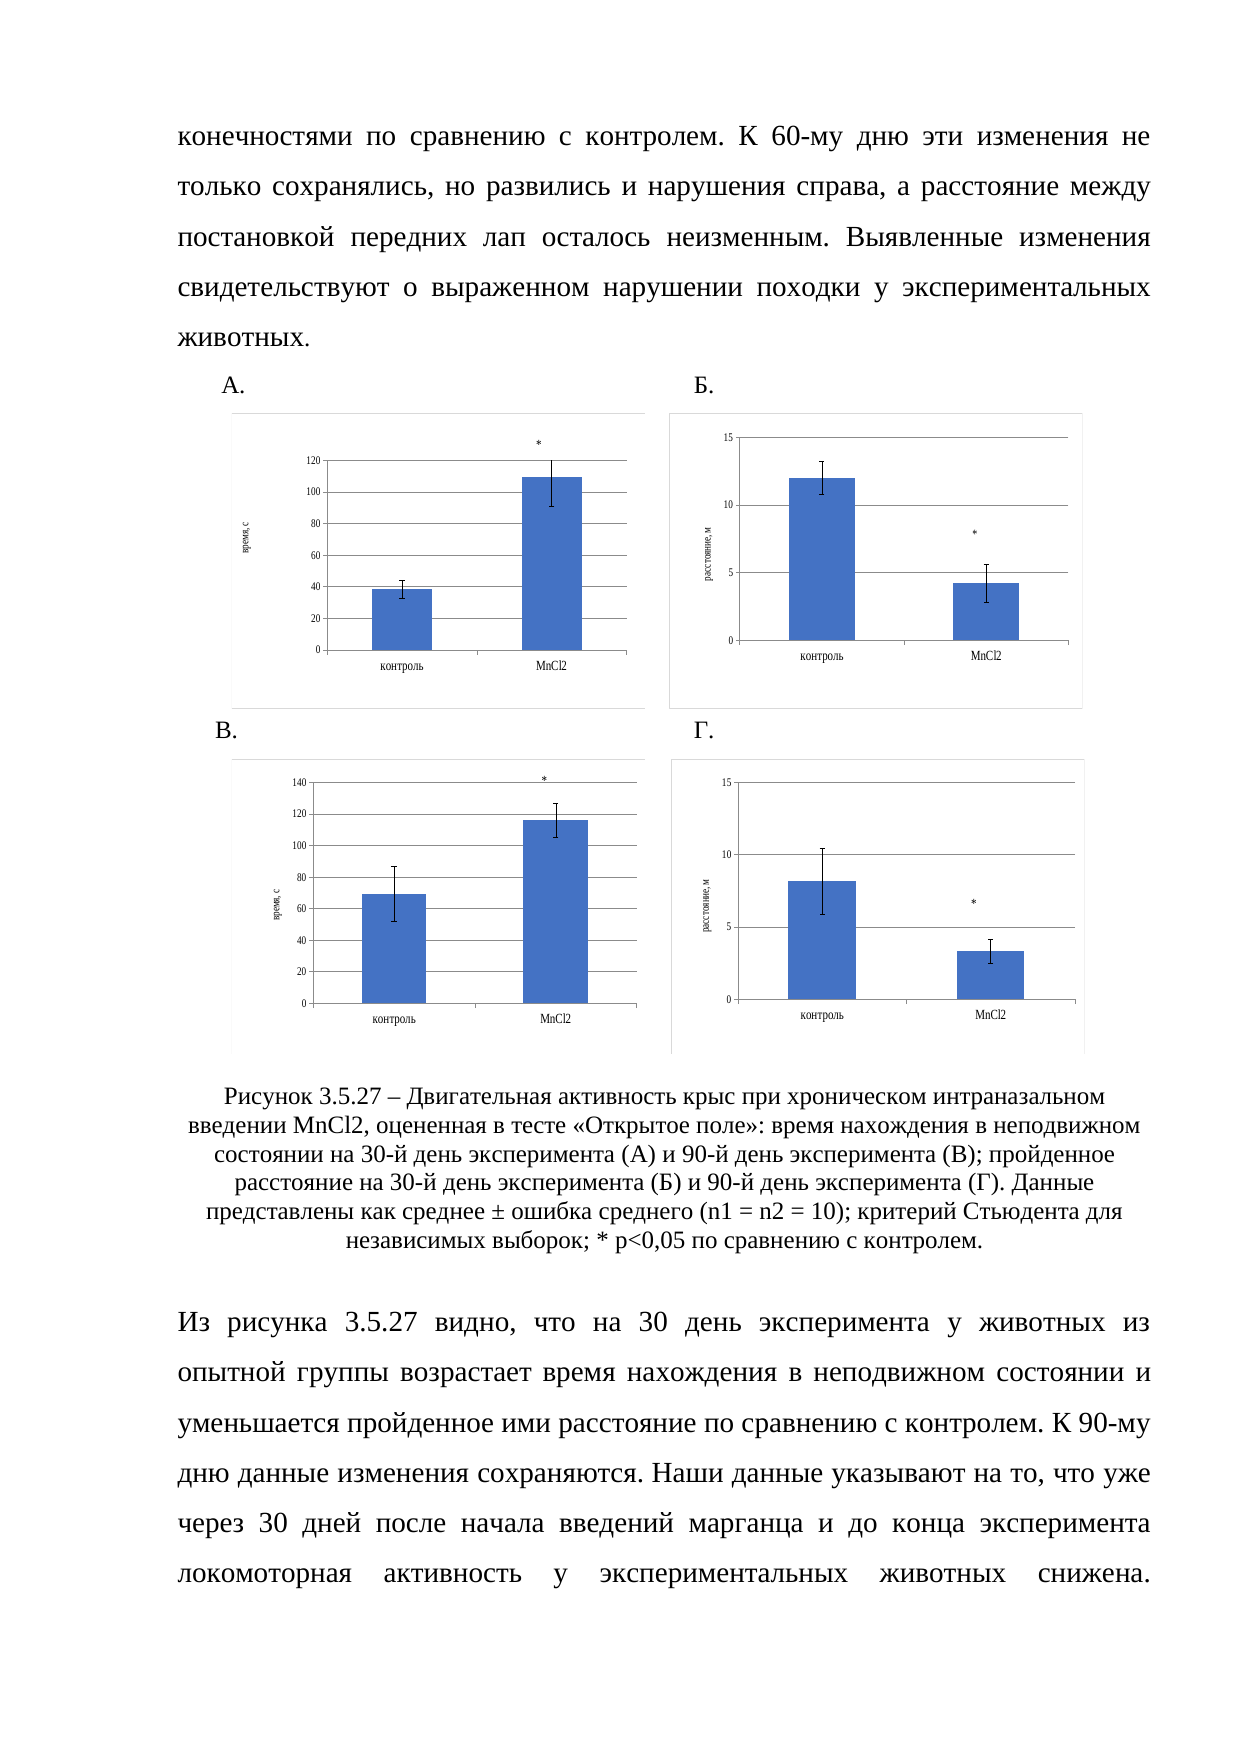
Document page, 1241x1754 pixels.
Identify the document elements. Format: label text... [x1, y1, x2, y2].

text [177, 118, 1152, 353]
text А. Б. [177, 370, 1152, 398]
text Рисунок 3.5.27 – Двигательная активность крыс при хроническом интраназальном введении MnCl2, оцененная в тесте «Открытое поле»: время нахождения в неподвижном состоянии на 30-й день эксперимента (А) и 90-й день эксперимента (В); пройденное расстояние на 30-й день эксперимента (Б) и 90-й день эксперимента (Г). Данные представлены как среднее ± ошибка среднего (n1 = n2 = 10); критерий Стьюдента для независимых выборок; * p<0,05 по сравнению с контролем. [177, 1081, 1152, 1254]
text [177, 1304, 1152, 1589]
text В. Г. [177, 715, 1152, 743]
